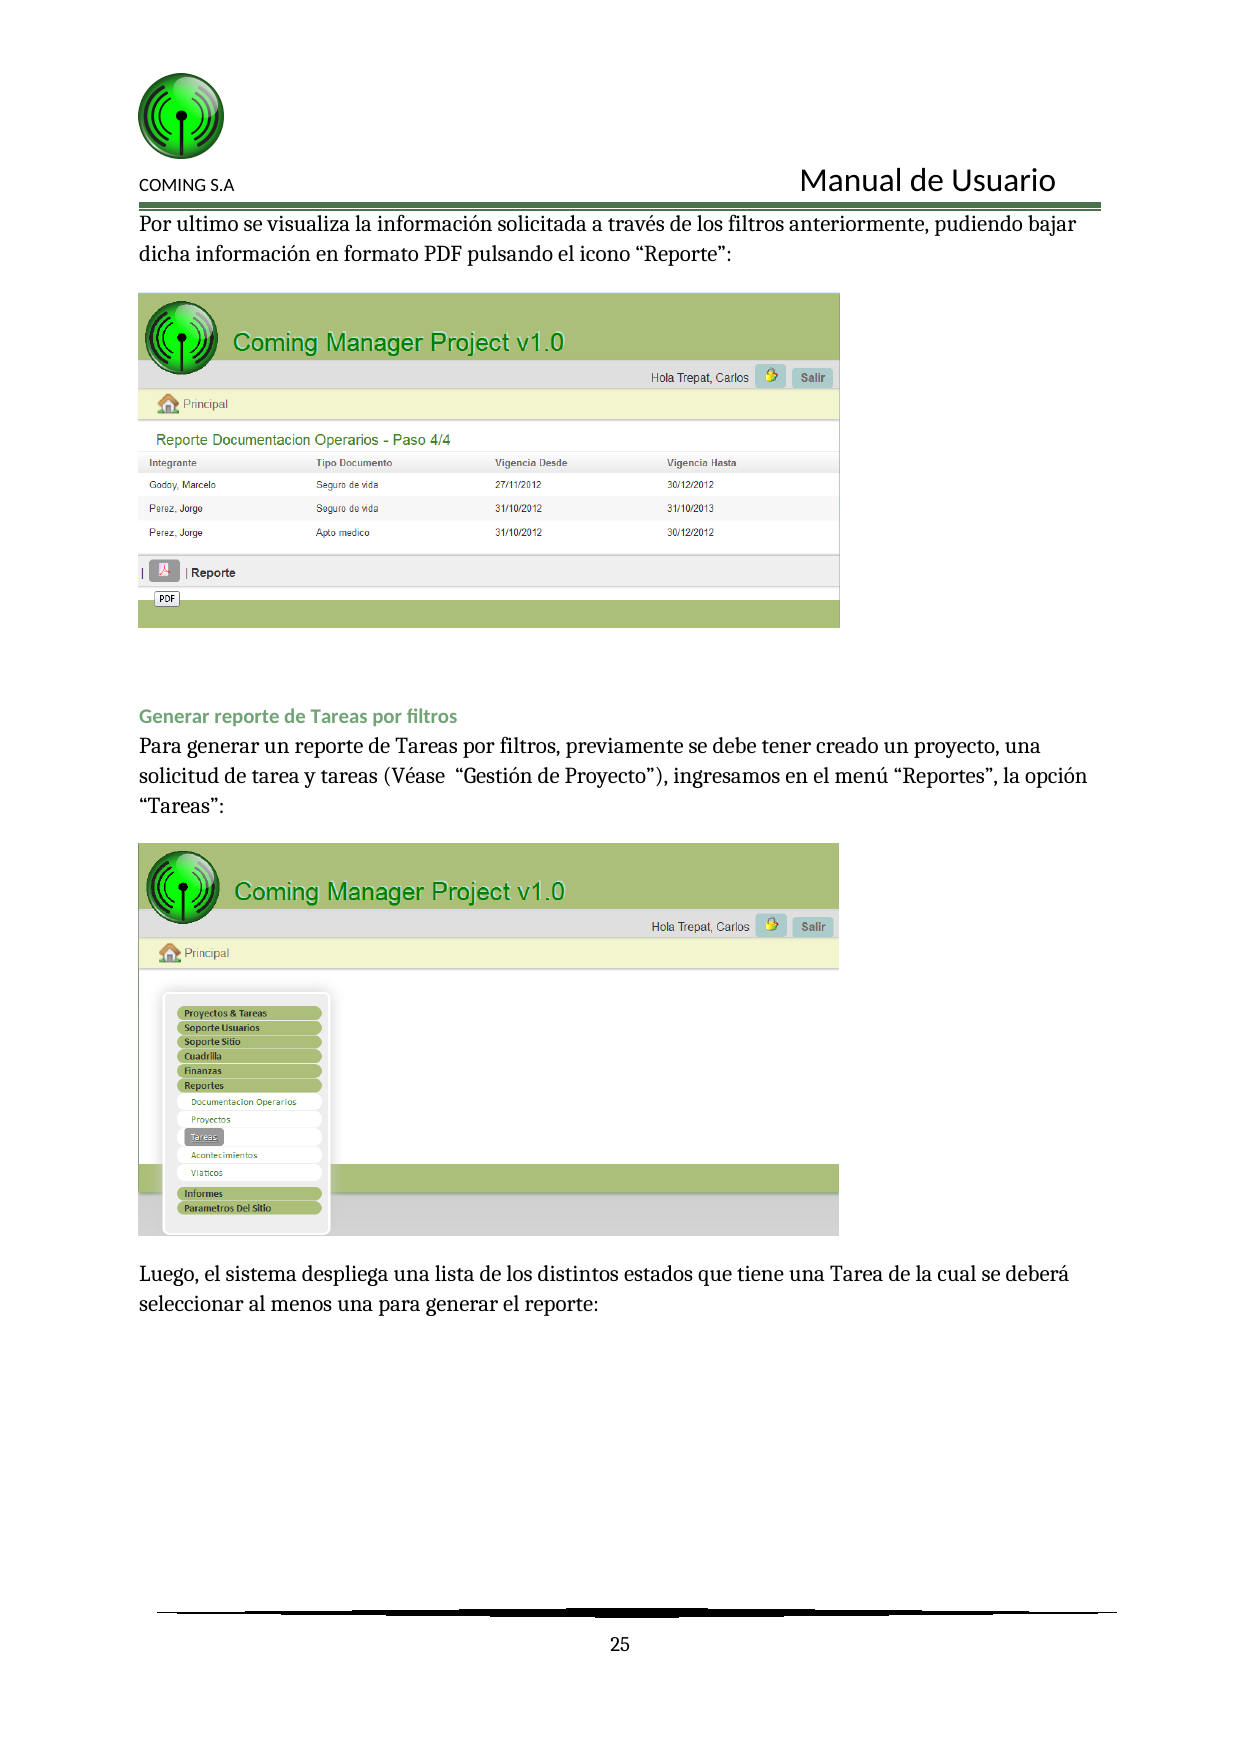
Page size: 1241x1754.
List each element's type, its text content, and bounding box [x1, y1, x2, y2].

picture [138, 843, 839, 1236]
subtitle Generar reporte de Tareas por filtros [139, 703, 1101, 729]
text Para generar un reporte de Tareas por filtros, previamente se debe tener creado un proyecto, una solicitud de tarea y tareas (Véase “Gestión de Proyecto”), ingresamos en el menú “Reportes”, la opción “Tareas”: [139, 733, 1101, 819]
text Luego, el sistema despliega una lista de los distintos estados que tiene una Tarea de la cual se deberá seleccionar al menos una para generar el reporte: [139, 1261, 1101, 1317]
picture [138, 73, 224, 159]
text Por ultimo se visualiza la información solicitada a través de los filtros anteriormente, pudiendo bajar dicha información en formato PDF pulsando el icono “Reporte”: [139, 211, 1101, 267]
picture [138, 292, 840, 628]
